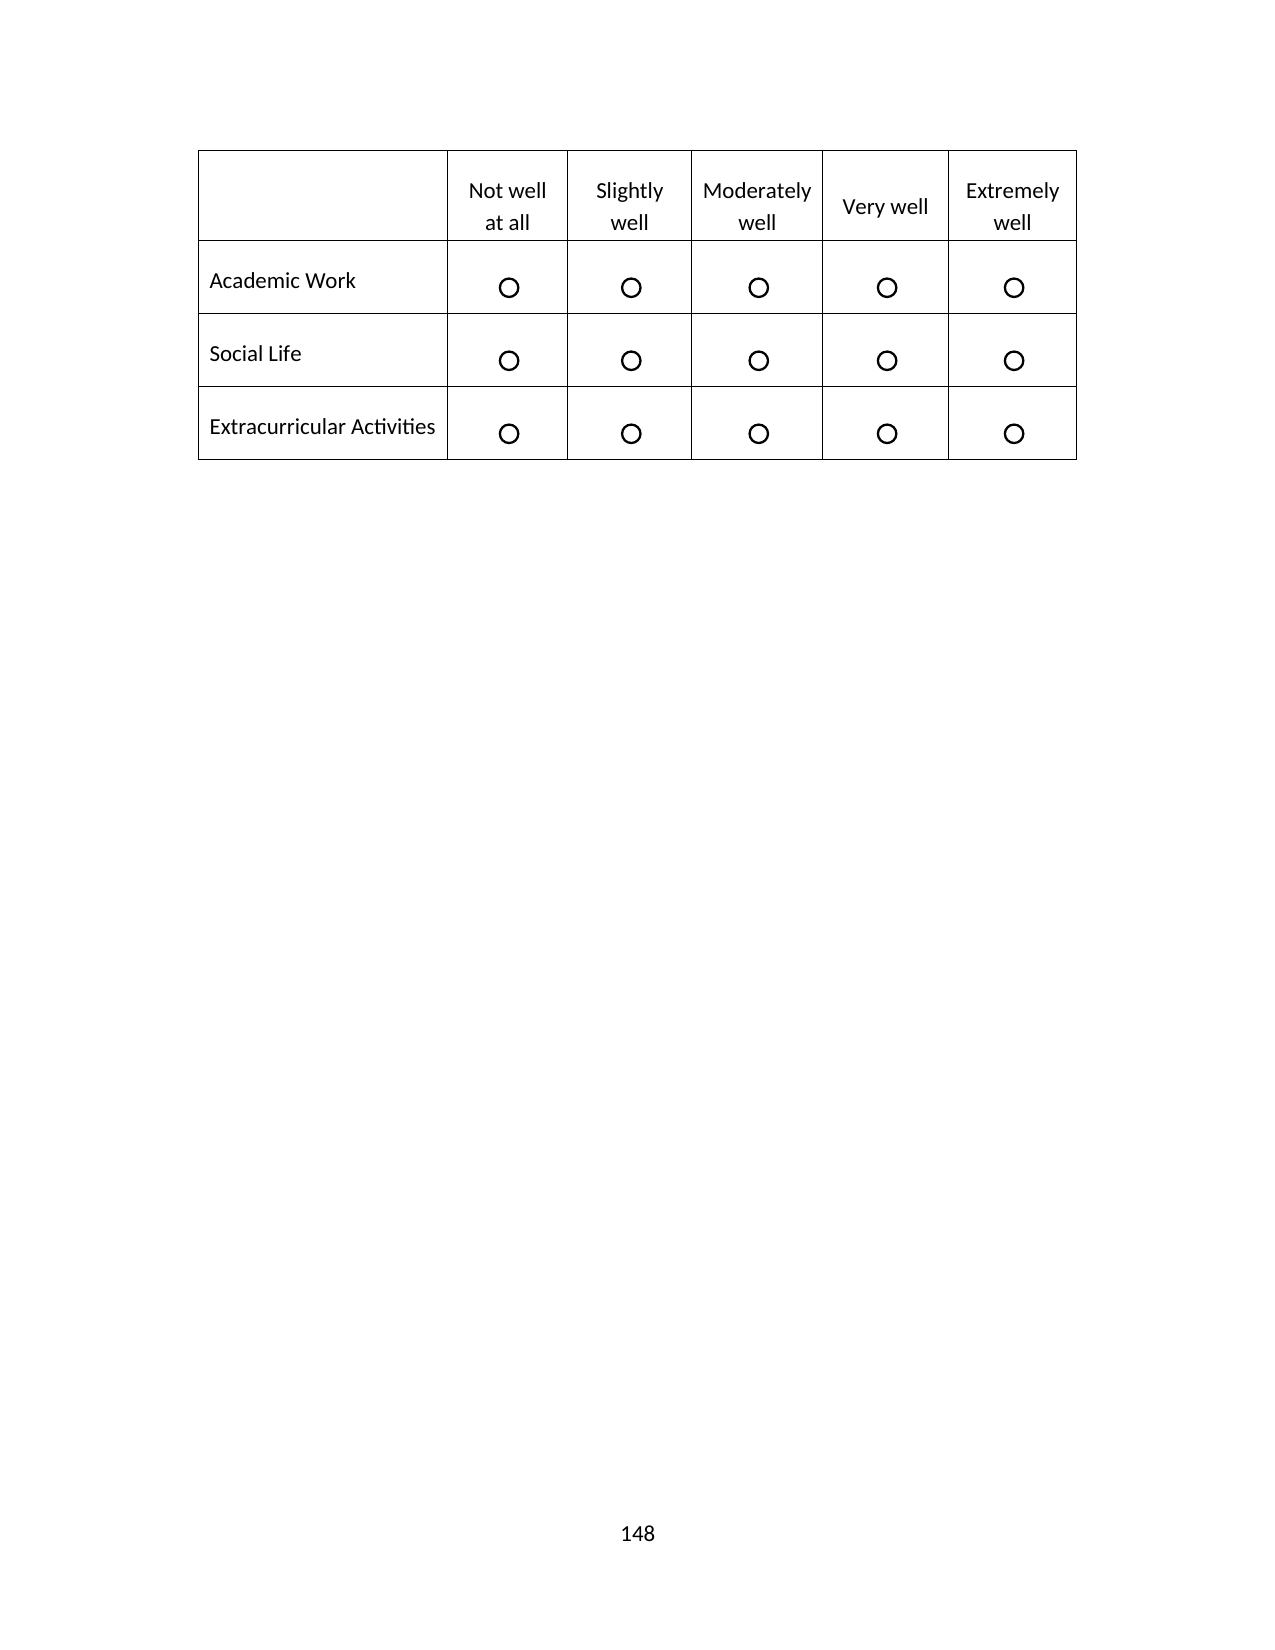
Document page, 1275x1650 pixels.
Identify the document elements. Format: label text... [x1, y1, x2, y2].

table_cell [949, 387, 1076, 459]
table_cell Extracurricular Activities [199, 387, 447, 459]
table_cell [949, 241, 1076, 313]
table_cell [448, 241, 567, 313]
table_header Not well at all [448, 151, 567, 240]
table_cell [692, 241, 822, 313]
table_cell [823, 314, 948, 386]
table_cell [823, 387, 948, 459]
table_cell [568, 314, 691, 386]
table_cell [448, 314, 567, 386]
table_cell [949, 314, 1076, 386]
table_cell Academic Work [199, 241, 447, 313]
table_cell [692, 387, 822, 459]
table_cell [448, 387, 567, 459]
table_cell [823, 241, 948, 313]
table_header Extremely well [949, 151, 1076, 240]
table_header Moderately well [692, 151, 822, 240]
table_cell [568, 241, 691, 313]
table_cell Social Life [199, 314, 447, 386]
table_header [199, 151, 447, 240]
table_header Slightly well [568, 151, 691, 240]
table_header Very well [823, 151, 948, 240]
table_cell [568, 387, 691, 459]
table_cell [692, 314, 822, 386]
